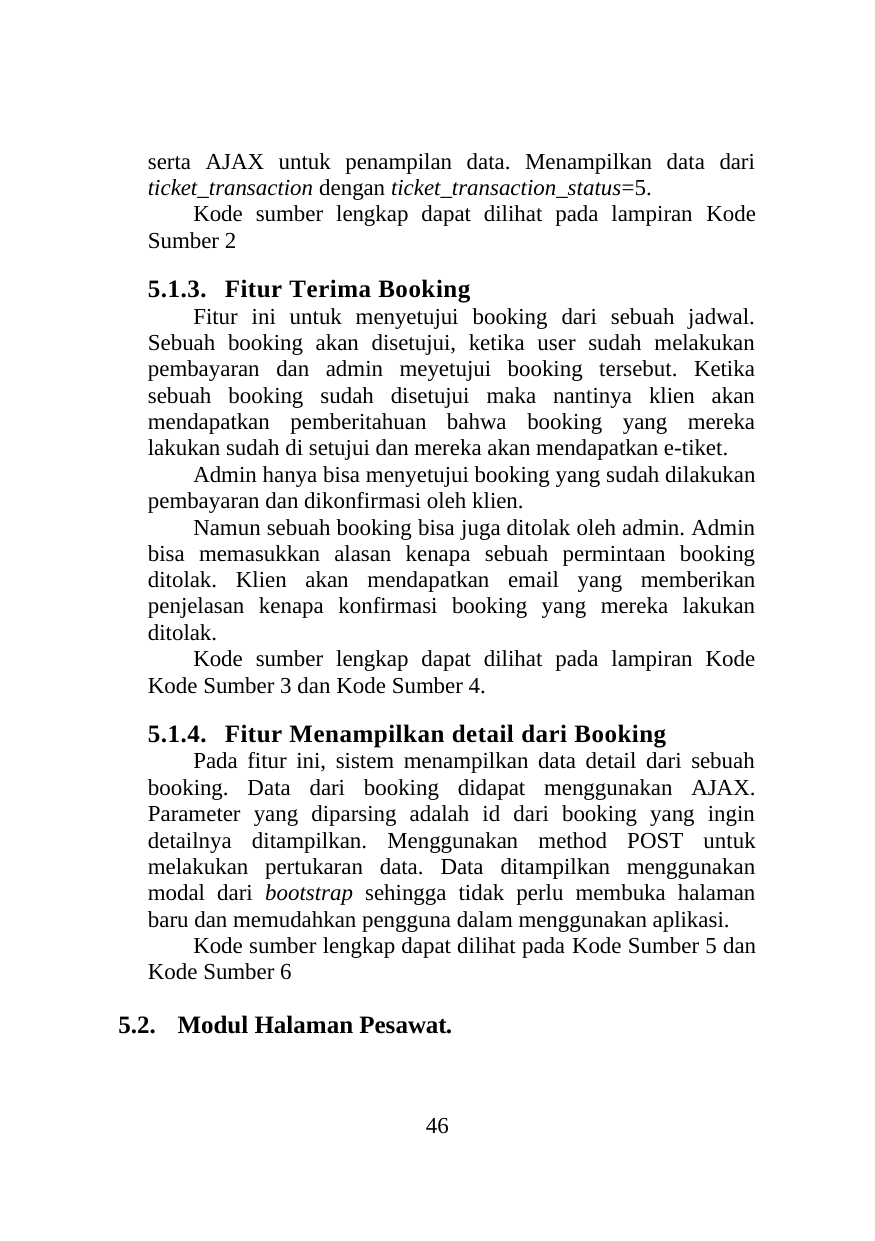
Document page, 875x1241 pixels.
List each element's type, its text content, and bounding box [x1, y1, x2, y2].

text Kode sumber lengkap dapat dilihat pada lampiran Kode Sumber 2 [148, 200, 756, 253]
text Kode sumber lengkap dapat dilihat pada lampiran Kode Kode Sumber 3 dan Kode Sumber 4. [148, 645, 756, 698]
subtitle Fitur Terima Booking [148, 274, 756, 303]
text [148, 148, 756, 200]
subtitle Modul Halaman Pesawat. [118, 1010, 756, 1038]
text Fitur ini untuk menyetujui booking dari sebuah jadwal. Sebuah booking akan disetujui, ketika user sudah melakukan pembayaran dan admin meyetujui booking tersebut. Ketika sebuah booking sudah disetujui maka nantinya klien akan mendapatkan pemberitahuan bahwa booking yang mereka lakukan sudah di setujui dan mereka akan mendapatkan e-tiket. [148, 303, 756, 461]
text Pada fitur ini, sistem menampilkan data detail dari sebuah booking. Data dari booking didapat menggunakan AJAX. Parameter yang diparsing adalah id dari booking yang ingin detailnya ditampilkan. Menggunakan method POST untuk melakukan pertukaran data. Data ditampilkan menggunakan modal dari bootstrap sehingga tidak perlu membuka halaman baru dan memudahkan pengguna dalam menggunakan aplikasi. [148, 748, 756, 932]
subtitle Fitur Menampilkan detail dari Booking [148, 719, 756, 748]
text Kode sumber lengkap dapat dilihat pada Kode Sumber 5 dan Kode Sumber 6 [148, 932, 756, 985]
text Admin hanya bisa menyetujui booking yang sudah dilakukan pembayaran dan dikonfirmasi oleh klien. [148, 461, 756, 513]
text Namun sebuah booking bisa juga ditolak oleh admin. Admin bisa memasukkan alasan kenapa sebuah permintaan booking ditolak. Klien akan mendapatkan email yang memberikan penjelasan kenapa konfirmasi booking yang mereka lakukan ditolak. [148, 513, 756, 645]
